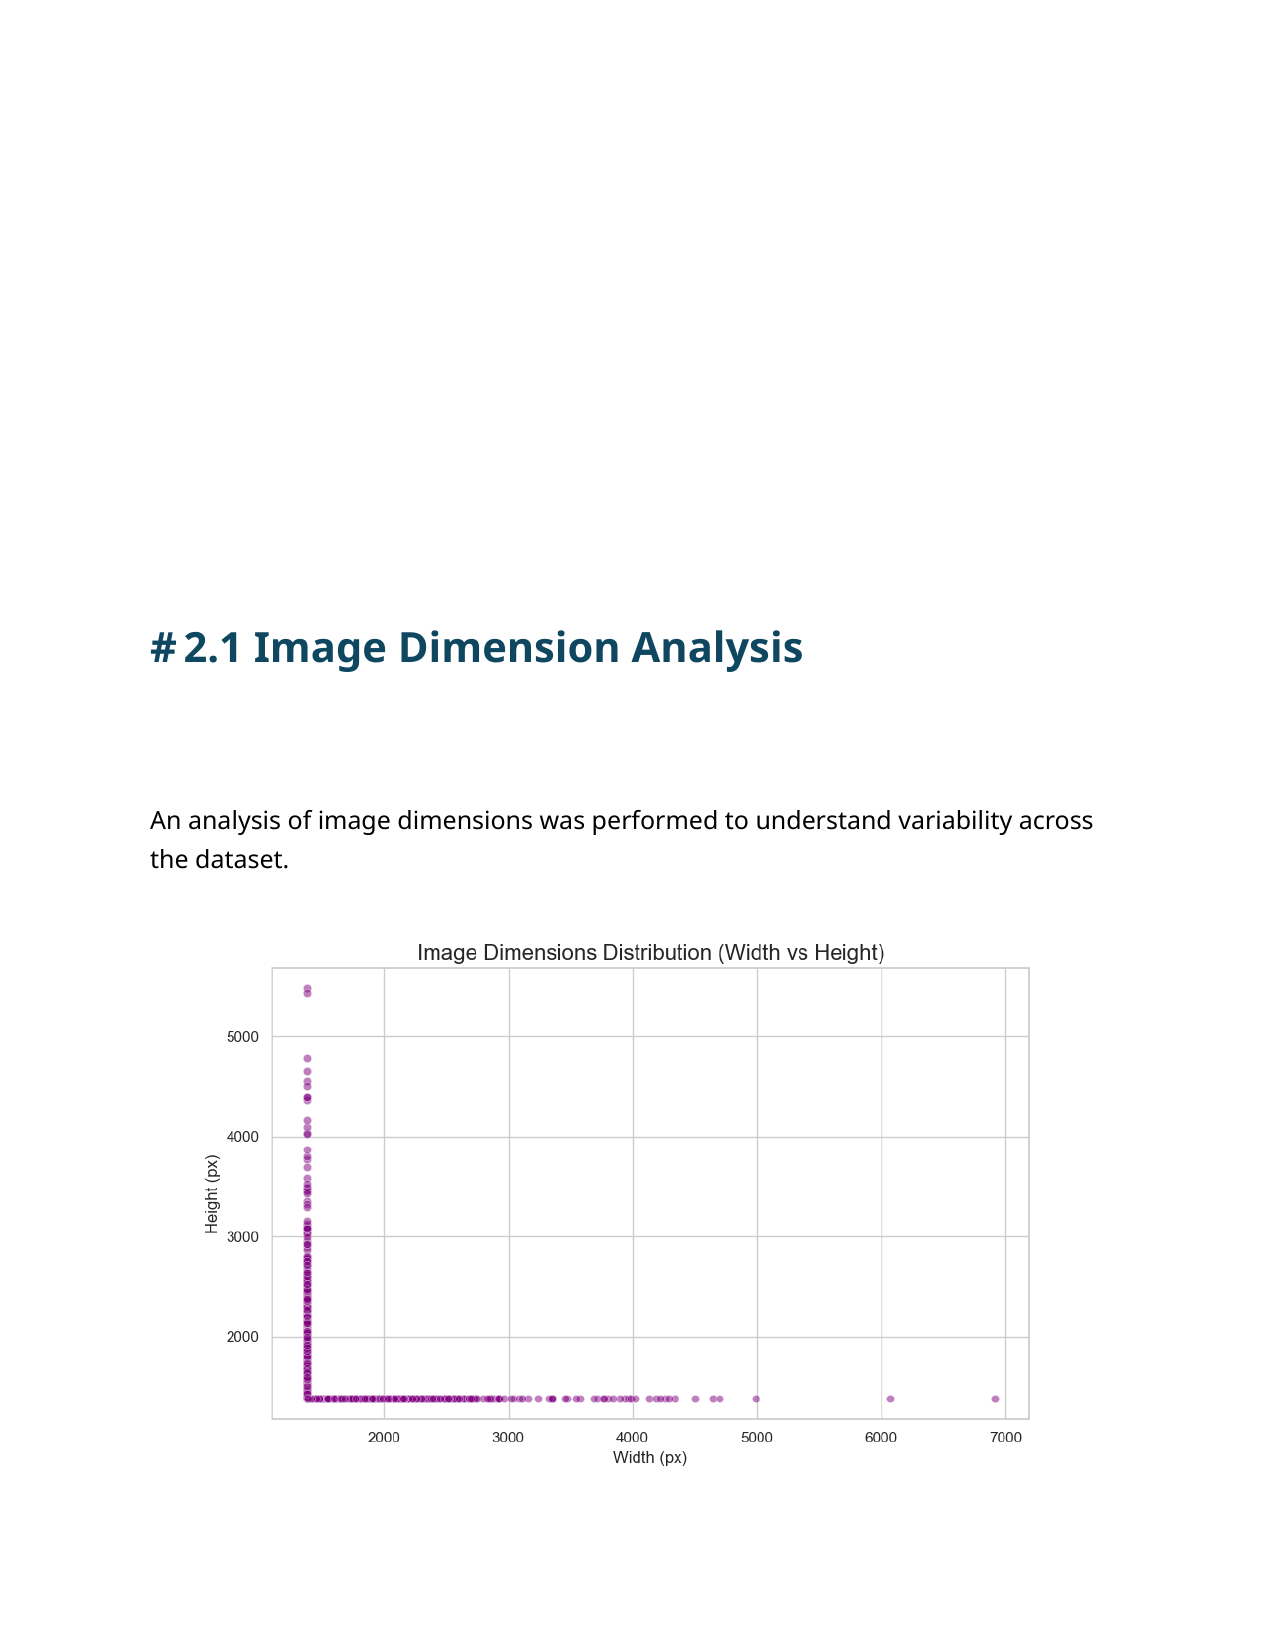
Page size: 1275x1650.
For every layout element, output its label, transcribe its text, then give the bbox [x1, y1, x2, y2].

text An analysis of image dimensions was performed to understand variability across the dataset. [150, 803, 1125, 876]
subtitle # 2.1 Image Dimension Analysis [150, 617, 1125, 674]
picture [150, 897, 1125, 1483]
